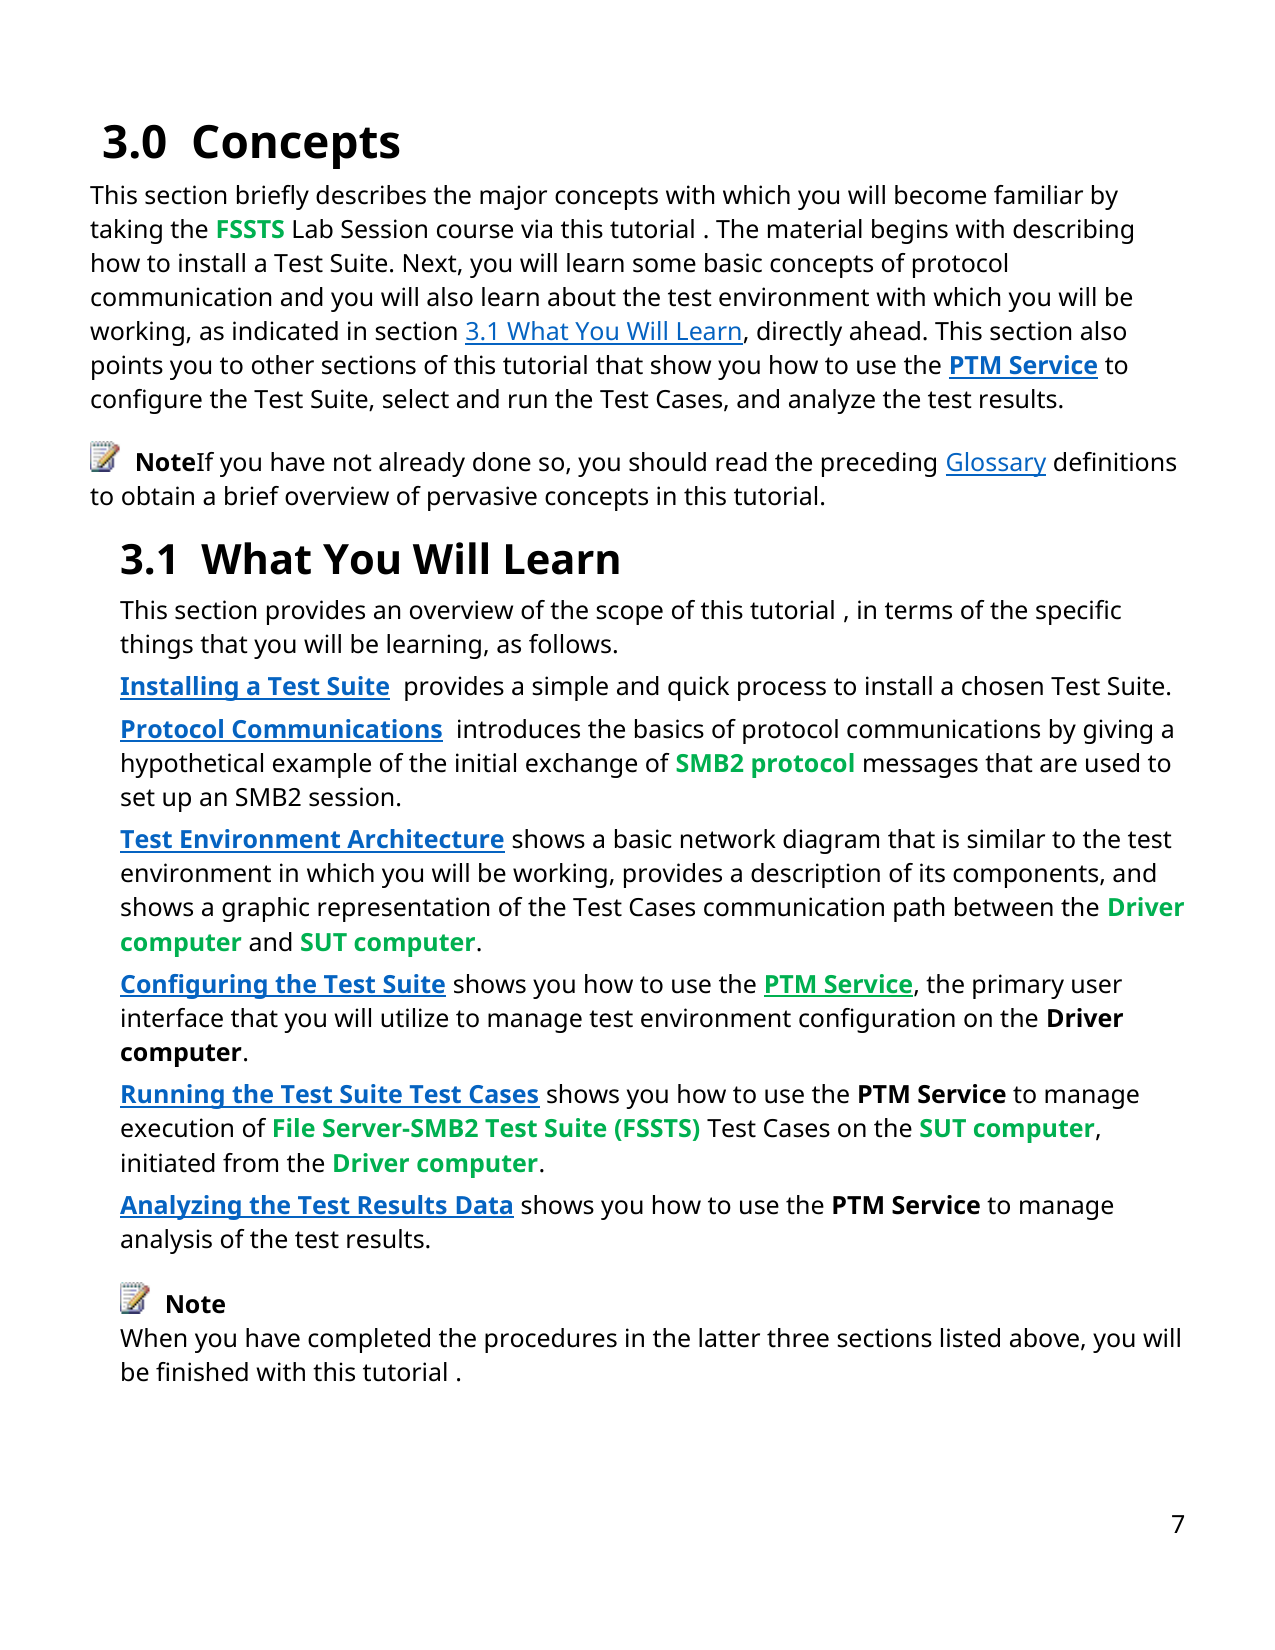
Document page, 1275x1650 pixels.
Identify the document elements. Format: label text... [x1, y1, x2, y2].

text Installing a Test Suite provides a simple and quick process to install a chosen Test Suite. [120, 669, 1185, 703]
text Analyzing the Test Results Data shows you how to use the PTM Service to manage analysis of the test results. [120, 1188, 1185, 1256]
picture [90, 441, 135, 472]
text Test Environment Architecture shows a basic network diagram that is similar to the test environment in which you will be working, provides a description of its components, and shows a graphic representation of the Test Cases communication path between the Driver computer and SUT computer. [120, 822, 1185, 958]
subtitle 3.1 What You Will Learn [120, 529, 1185, 586]
text Note [120, 1283, 1185, 1321]
text This section briefly describes the major concepts with which you will become familiar by taking the FSSTS Lab Session course via this tutorial . The material begins with describing how to install a Test Suite. Next, you will learn some basic concepts of protocol communication and you will also learn about the test environment with which you will be working, as indicated in section 3.1 What You Will Learn, directly ahead. This section also points you to other sections of this tutorial that show you how to use the PTM Service to configure the Test Suite, select and run the Test Cases, and analyze the test results. [90, 178, 1185, 416]
text Running the Test Suite Test Cases shows you how to use the PTM Service to manage execution of File Server-SMB2 Test Suite (FSSTS) Test Cases on the SUT computer, initiated from the Driver computer. [120, 1077, 1196, 1179]
text Note [90, 441, 1185, 513]
text Protocol Communications introduces the basics of protocol communications by giving a hypothetical example of the initial exchange of SMB2 protocol messages that are used to set up an SMB2 session. [120, 711, 1185, 814]
picture [120, 1282, 165, 1314]
subtitle 3.0 Concepts [90, 109, 1185, 171]
text This section provides an overview of the scope of this tutorial , in terms of the specific things that you will be learning, as follows. [120, 593, 1185, 661]
text Configuring the Test Suite shows you how to use the PTM Service, the primary user interface that you will utilize to manage test environment configuration on the Driver computer. [120, 967, 1185, 1069]
text When you have completed the procedures in the latter three sections listed above, you will be finished with this tutorial . [120, 1321, 1185, 1389]
